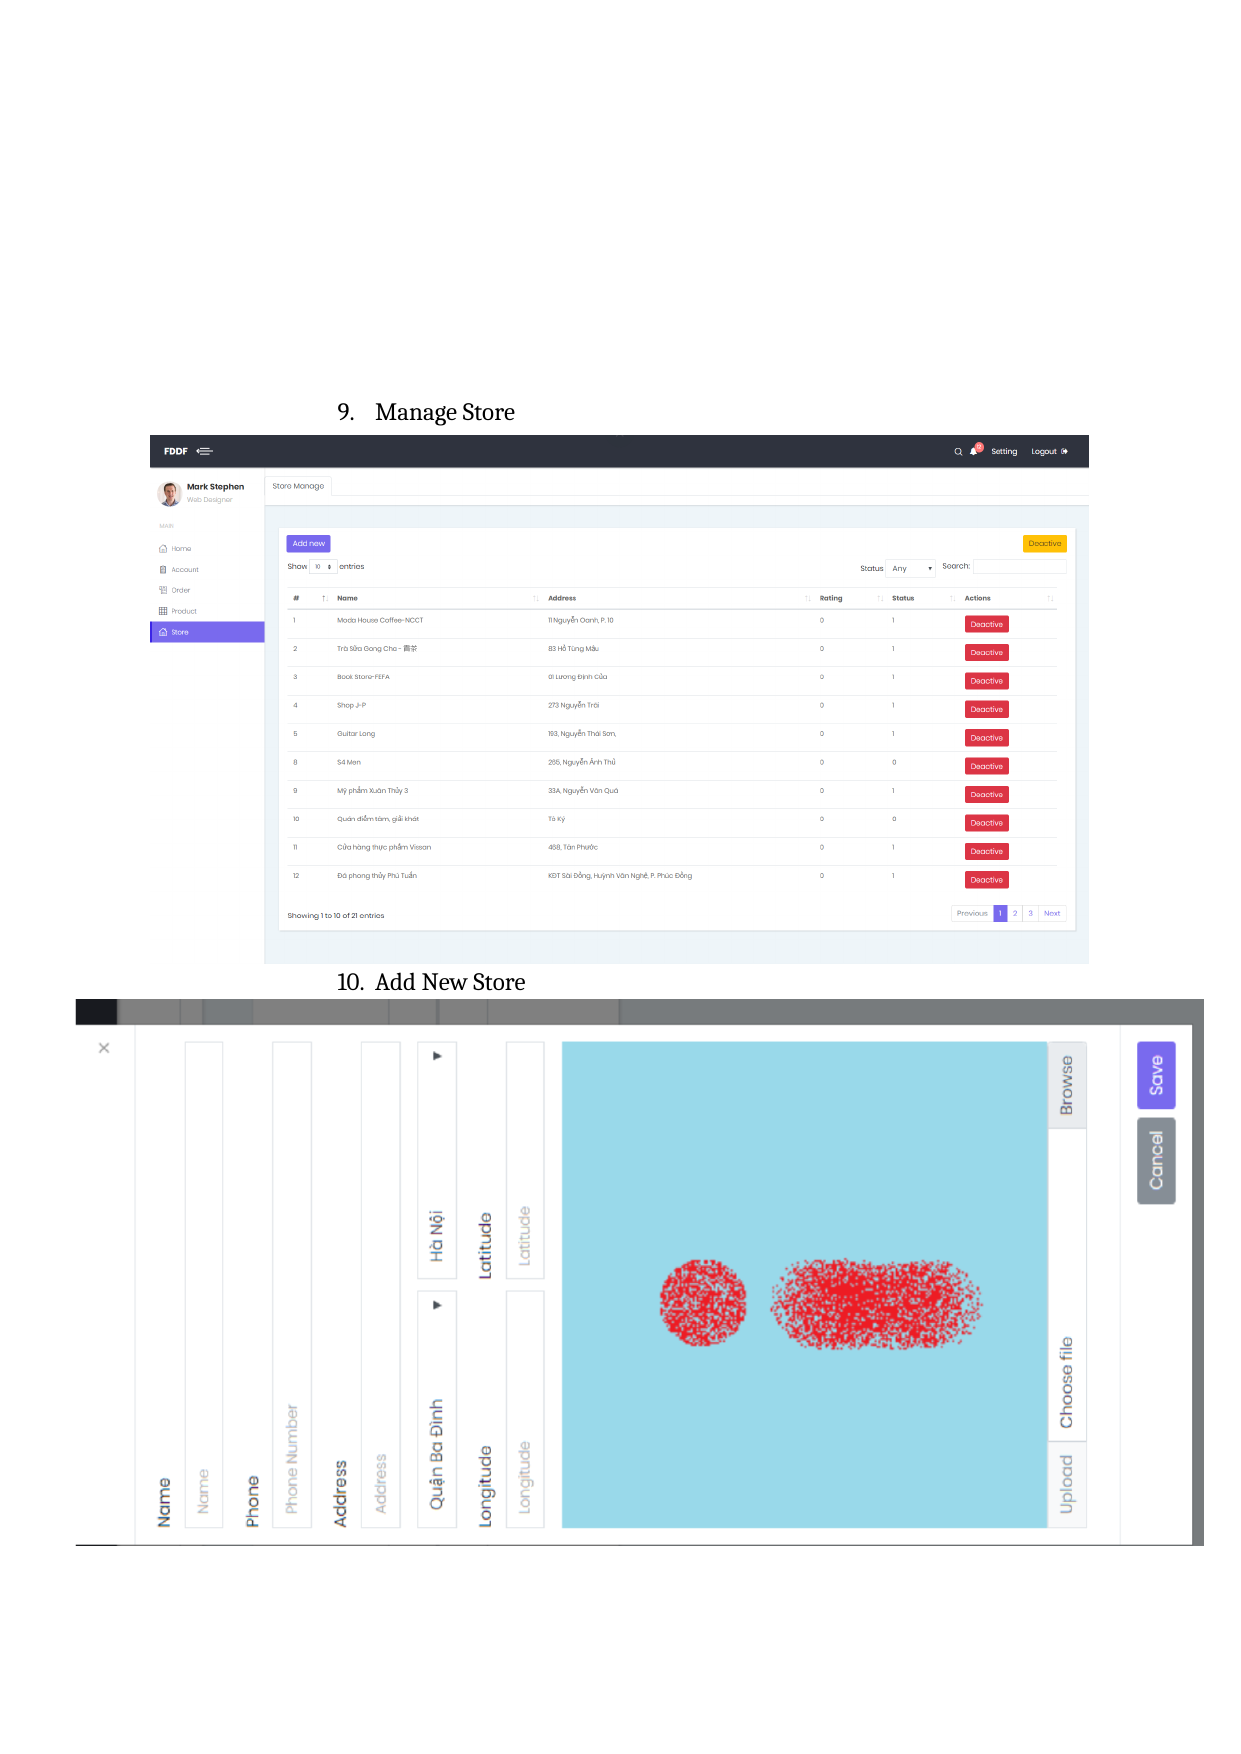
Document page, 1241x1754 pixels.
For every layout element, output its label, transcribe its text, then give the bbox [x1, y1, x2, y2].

picture [150, 435, 1089, 964]
list Manage Store [337, 398, 1090, 427]
picture [77, 999, 1203, 1546]
